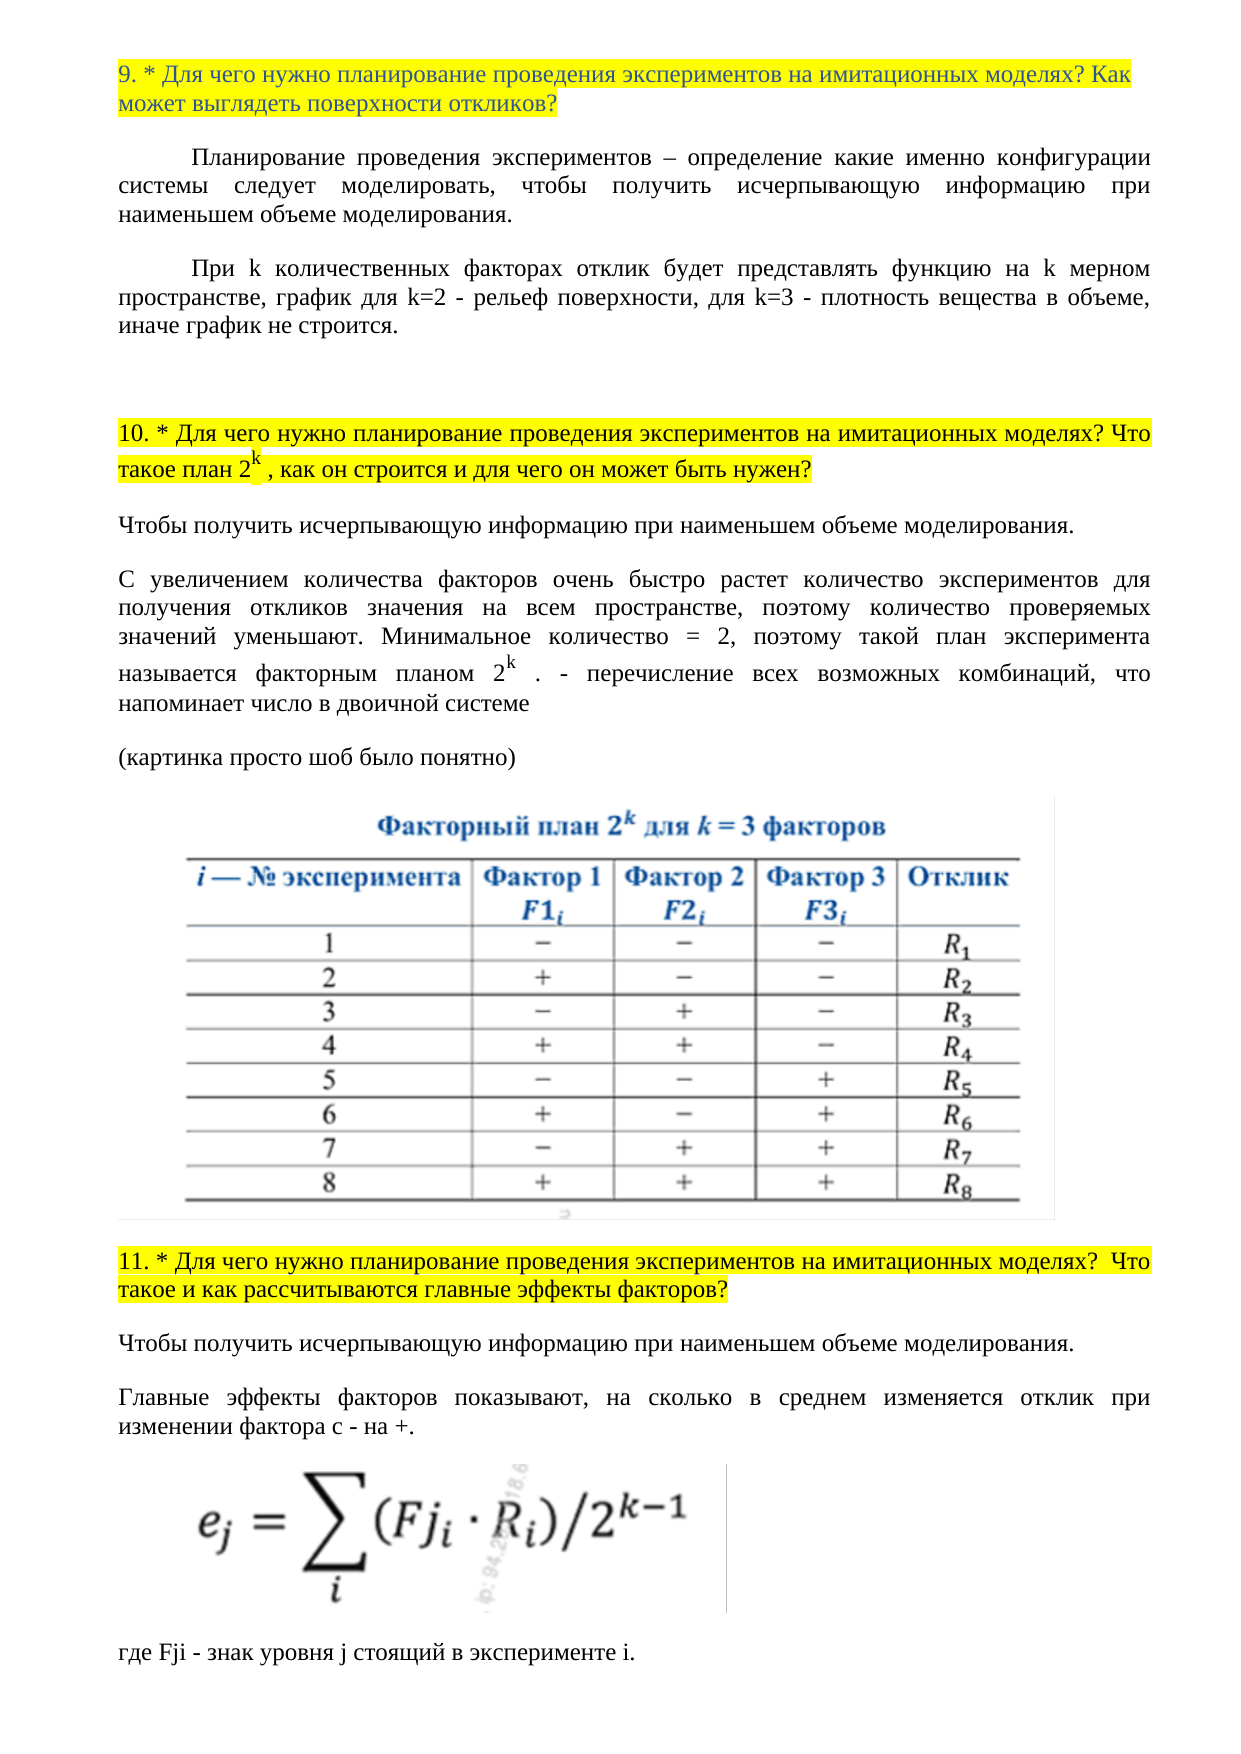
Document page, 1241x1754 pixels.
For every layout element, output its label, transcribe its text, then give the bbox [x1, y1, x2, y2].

text где Fji - знак уровня j стоящий в эксперименте і. [118, 1637, 1152, 1666]
text Чтобы получить исчерпывающую информацию при наименьшем объеме моделирования. [118, 1328, 1152, 1357]
picture [118, 795, 1056, 1221]
picture [118, 1464, 729, 1613]
text Главные эффекты факторов показывают, на сколько в среднем изменяется отклик при изменении фактора с - на +. [118, 1382, 1152, 1439]
text (картинка просто шоб было понятно) [118, 742, 1152, 771]
text 11. * Для чего нужно планирование проведения экспериментов на имитационных моделях? Что такое и как рассчитываются главные эффекты факторов? [118, 1274, 1152, 1303]
text 9. * Для чего нужно планирование проведения экспериментов на имитационных моделях? Как может выглядеть поверхности откликов? [557, 59, 1152, 117]
text Чтобы получить исчерпывающую информацию при наименьшем объеме моделирования. [118, 510, 1152, 539]
text С увеличением количества факторов очень быстро растет количество экспериментов для получения откликов значения на всем пространстве, поэтому количество проверяемых значений уменьшают. Минимальное количество = 2, поэтому такой план эксперимента называется факторным планом 2k . - перечисление всех возможных комбинаций, что напоминает число в двоичной системе [118, 564, 1152, 717]
text 10. * Для чего нужно планирование проведения экспериментов на имитационных моделях? Что такое план 2k , как он строится и для чего он может быть нужен? [261, 447, 1152, 485]
text При k количественных факторах отклик будет представлять функцию на k мерном пространстве, график для k=2 - рельеф поверхности, для k=3 - плотность вещества в объеме, иначе график не строится. [118, 253, 1152, 339]
text Планирование проведения экспериментов – определение какие именно конфигурации системы следует моделировать, чтобы получить исчерпывающую информацию при наименьшем объеме моделирования. [118, 142, 1152, 228]
